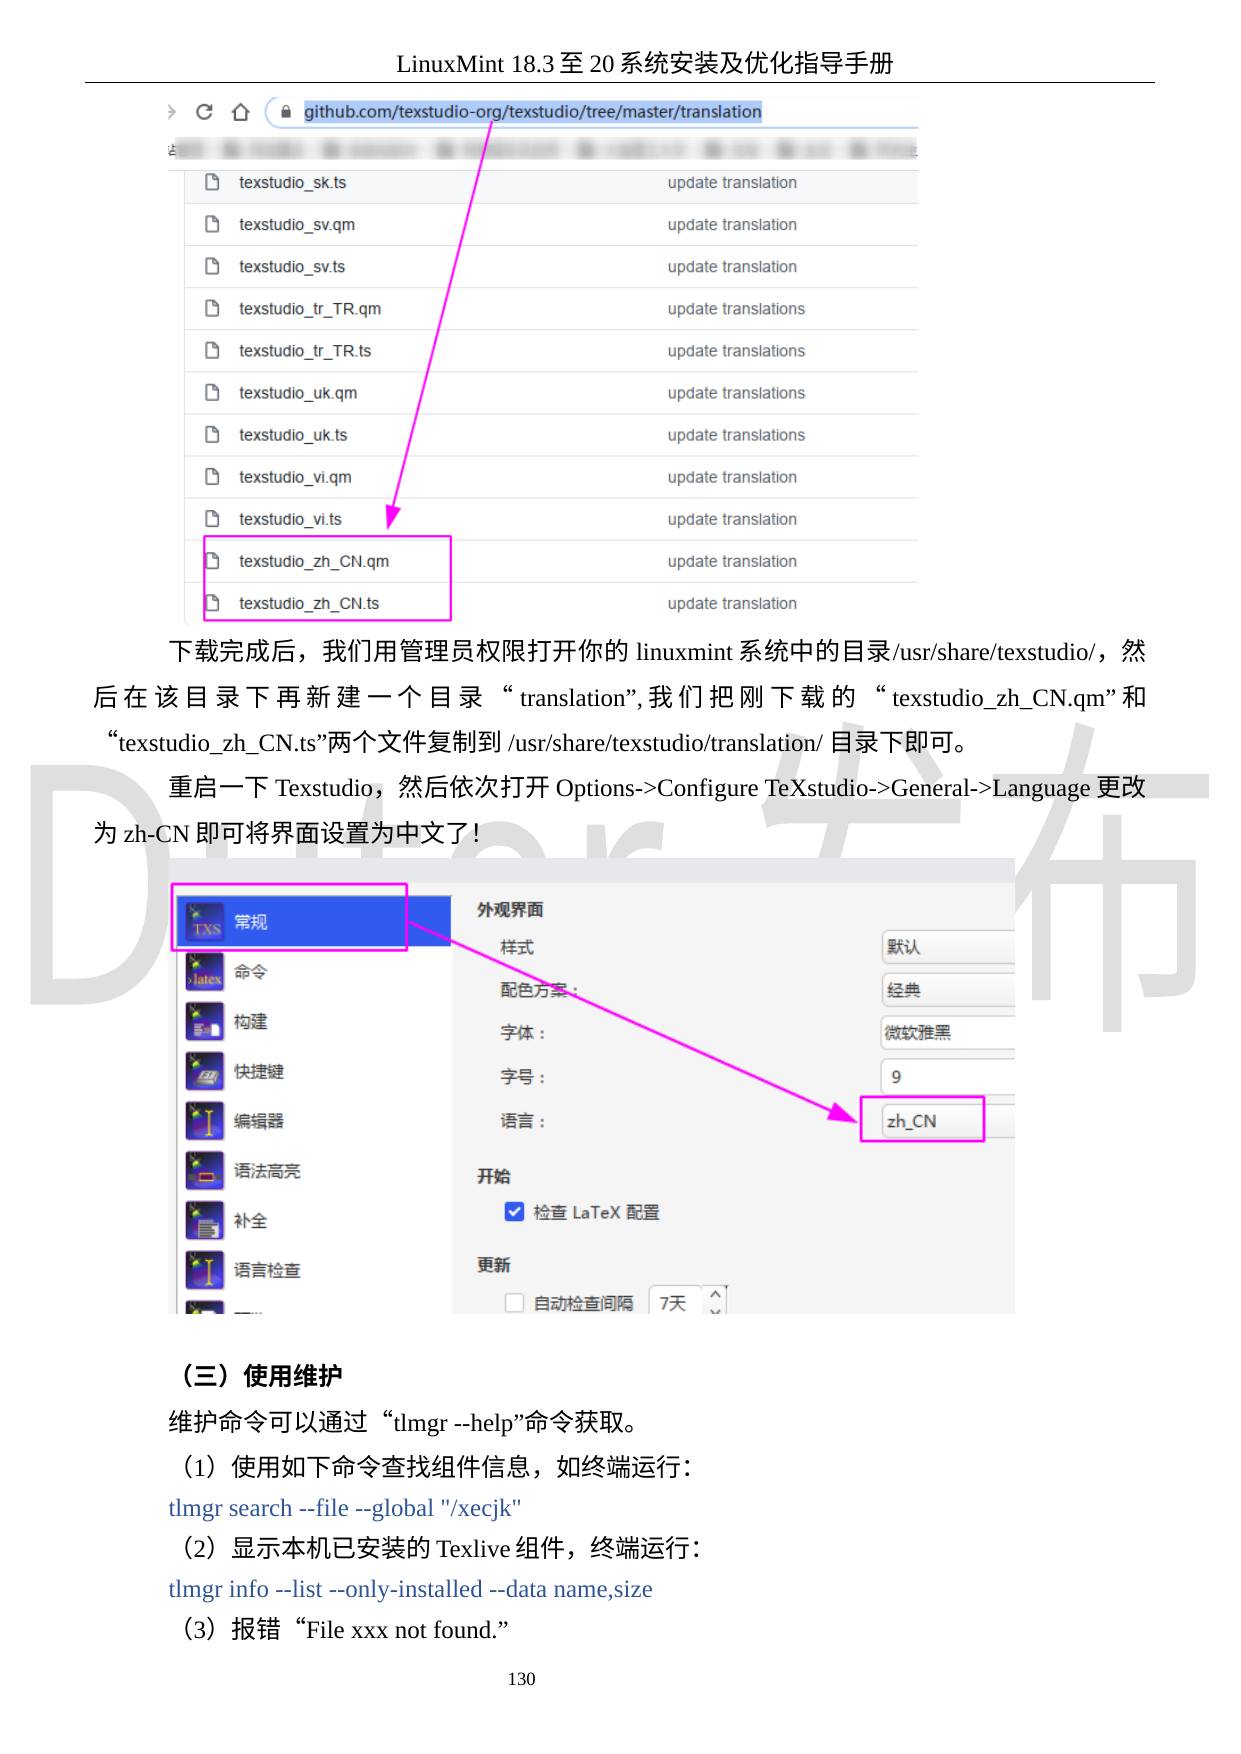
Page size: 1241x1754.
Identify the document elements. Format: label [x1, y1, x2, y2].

picture [168, 858, 1016, 1314]
picture [168, 97, 919, 625]
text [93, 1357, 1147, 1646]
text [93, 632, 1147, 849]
